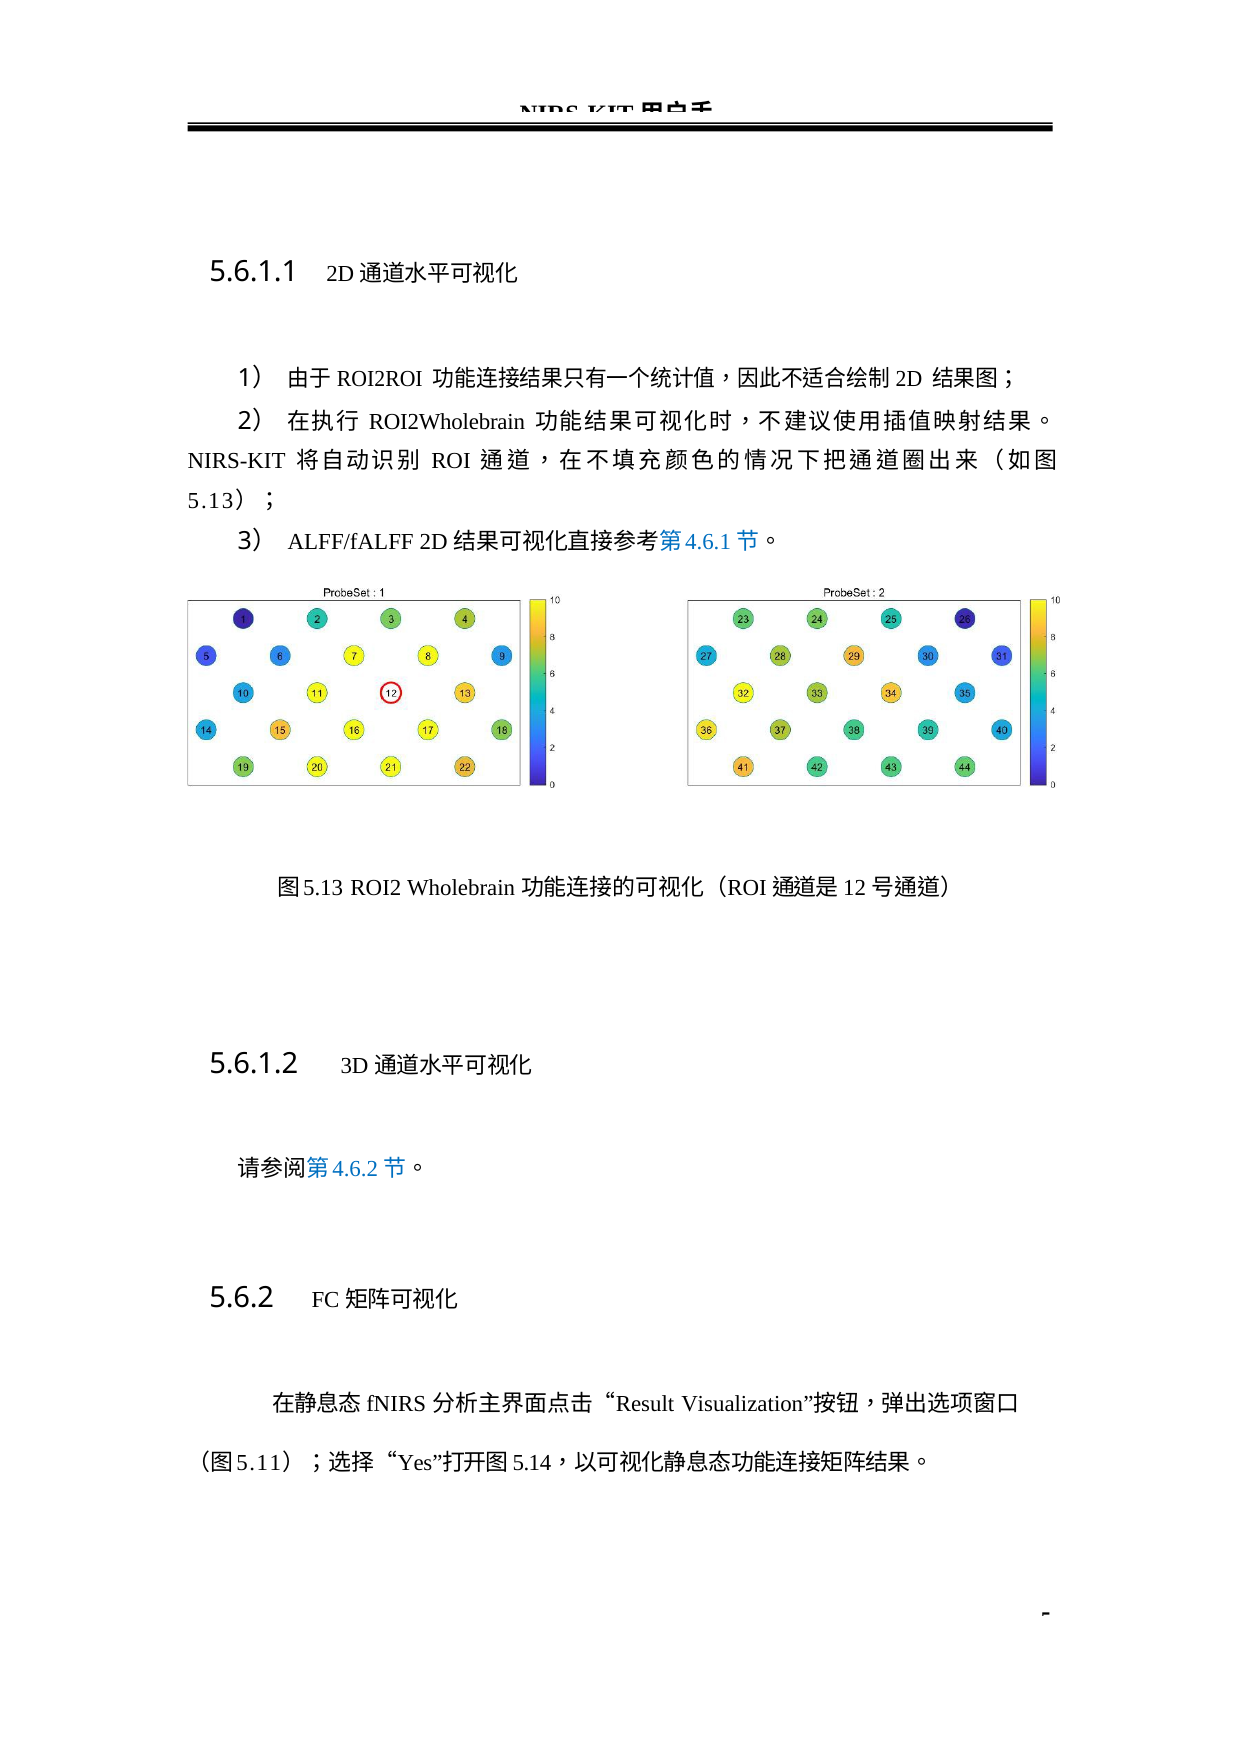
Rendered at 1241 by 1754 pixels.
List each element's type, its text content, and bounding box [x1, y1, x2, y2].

text 图 5.13 ROI2 Wholebrain 功能连接的可视化（ROI 通道是 12 号通道） [178, 871, 1062, 902]
subtitle 3D 通道水平可视化 [209, 1042, 1138, 1082]
list ALFF/fALFF 2D 结果可视化直接参考第 4.6.1 节。 [237, 523, 1138, 557]
subtitle 2D 通道水平可视化 [209, 251, 1138, 290]
subtitle FC 矩阵可视化 [209, 1276, 1138, 1316]
text （图 5.11）；选择“Yes”打开图 5.14，以可视化静息态功能连接矩阵结果。 [187, 1444, 1138, 1477]
picture [187, 588, 1060, 788]
text 请参阅第 4.6.2 节。 [237, 1151, 1138, 1183]
list 由于 ROI2ROI 功能连接结果只有一个统计值，因此不适合绘制 2D 结果图； [187, 360, 1053, 394]
list 在执行 ROI2Wholebrain 功能结果可视化时，不建议使用插值映射结果。 NIRS-KIT 将自动识别 ROI 通道，在不填充颜色的情况下把通道圈出来（如图 5.13）； [187, 403, 1058, 515]
text 在静息态 fNIRS 分析主界面点击“Result Visualization”按钮，弹出选项窗口 [187, 1385, 1103, 1419]
